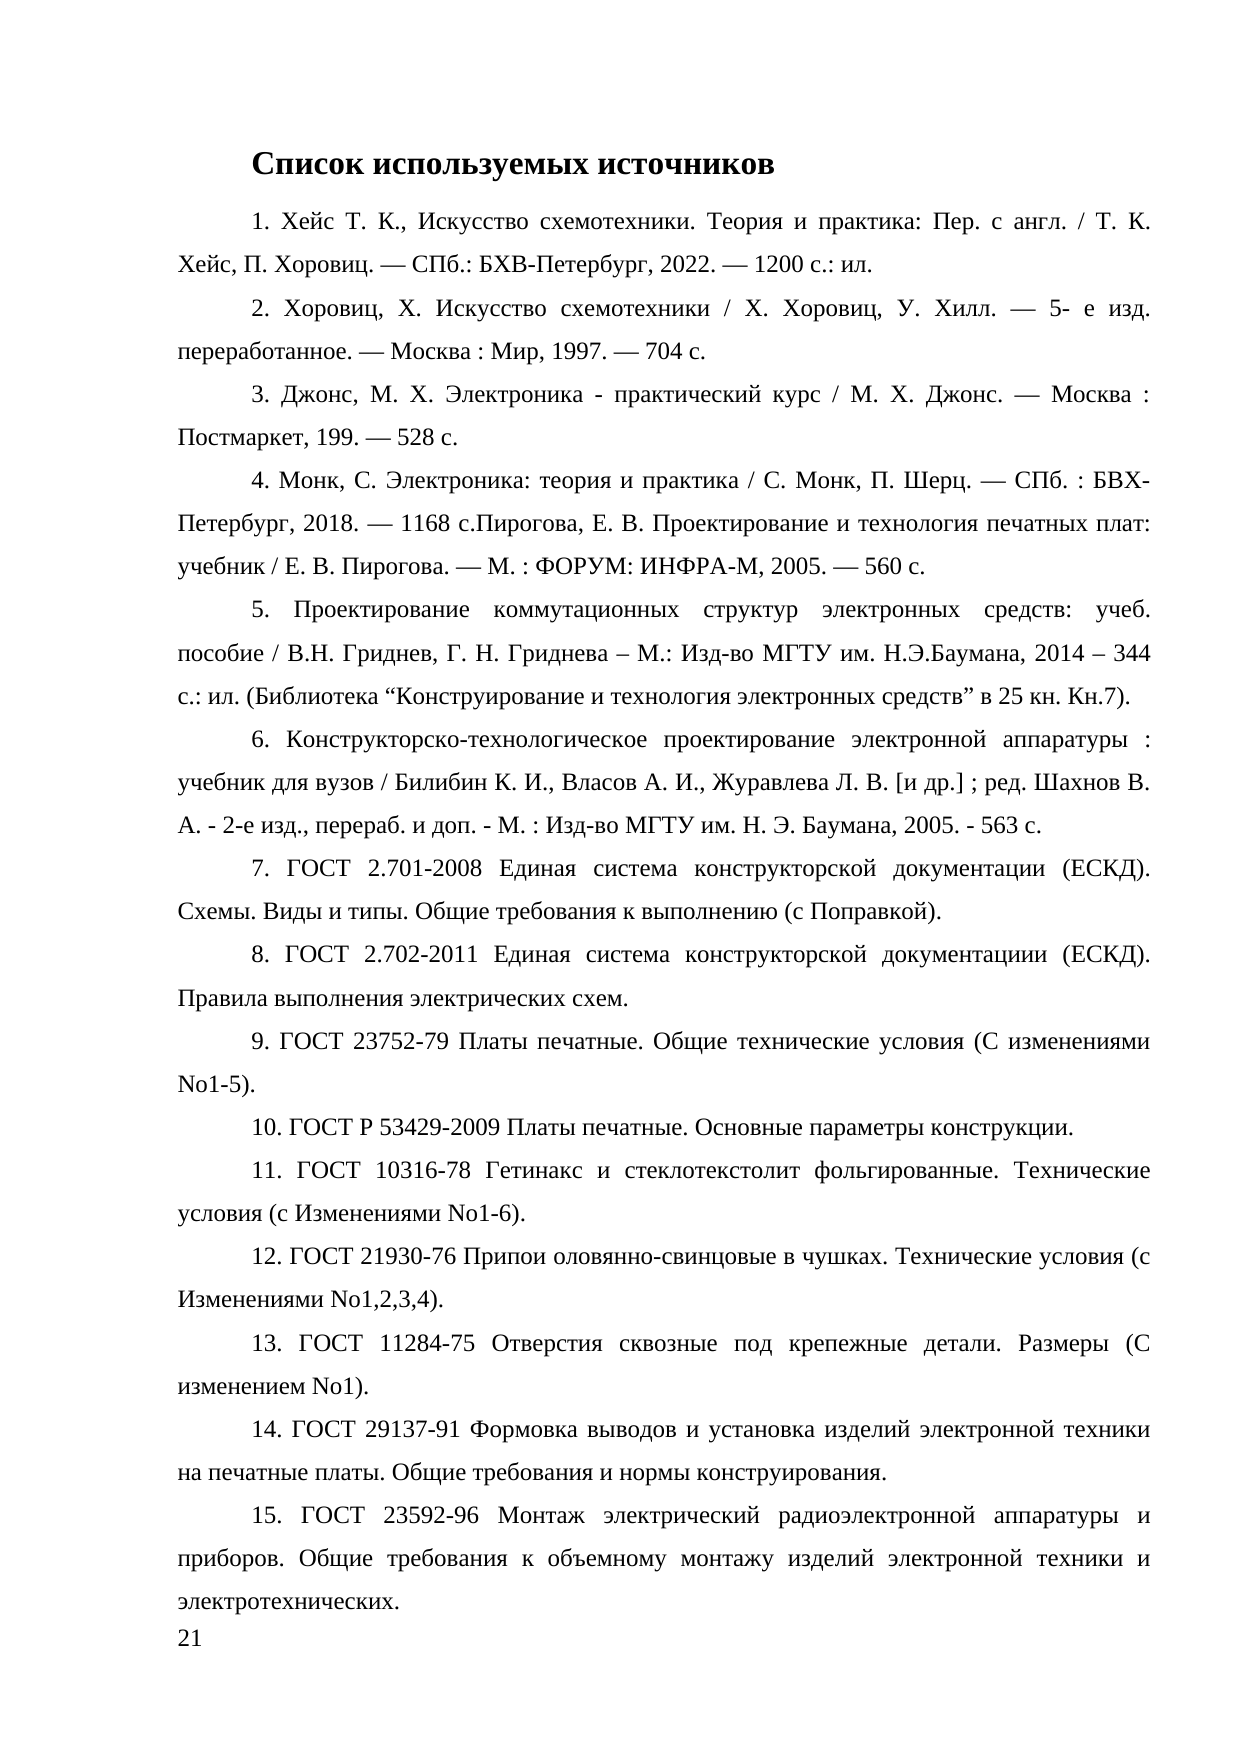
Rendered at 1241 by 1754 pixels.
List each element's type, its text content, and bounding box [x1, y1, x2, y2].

text 10. ГОСТ Р 53429-2009 Платы печатные. Основные параметры конструкции. [177, 1112, 1152, 1141]
text 6. Конструкторско-технологическое проектирование электронной аппаратуры : учебник для вузов / Билибин К. И., Власов А. И., Журавлева Л. В. [и др.] ; ред. Шахнов В. А. - 2-е изд., перераб. и доп. - М. : Изд-во МГТУ им. Н. Э. Баумана, 2005. - 563 с. [177, 724, 1152, 839]
text 3. Джонс, М. Х. Электроника - практический курс / М. Х. Джонс. — Москва : Постмаркет, 199. — 528 c. [177, 379, 1152, 451]
subtitle Список используемых источников [177, 143, 1152, 181]
text 14. ГОСТ 29137-91 Формовка выводов и установка изделий электронной техники на печатные платы. Общие требования и нормы конструирования. [177, 1414, 1152, 1486]
text 5. Проектирование коммутационных структур электронных средств: учеб. пособие / В.Н. Гриднев, Г. Н. Гриднева – М.: Изд-во МГТУ им. Н.Э.Баумана, 2014 – 344 с.: ил. (Библиотека “Конструирование и технология электронных средств” в 25 кн. Кн.7). [177, 594, 1152, 709]
text 7. ГОСТ 2.701-2008 Единая система конструкторской документации (ЕСКД). Схемы. Виды и типы. Общие требования к выполнению (с Поправкой). [177, 853, 1152, 925]
text 15. ГОСТ 23592-96 Монтаж электрический радиоэлектронной аппаратуры и приборов. Общие требования к объемному монтажу изделий электронной техники и электротехнических. [177, 1500, 1152, 1615]
text 4. Монк, С. Электроника: теория и практика / С. Монк, П. Шерц. — СПб. : БВХ-Петербург, 2018. — 1168 c.Пирогова, Е. В. Проектирование и технология печатных плат: учебник / Е. В. Пирогова. — М. : ФОРУМ: ИНФРА-М, 2005. — 560 c. [177, 465, 1152, 580]
text 11. ГОСТ 10316-78 Гетинакс и стеклотекстолит фольгированные. Технические условия (с Изменениями No1-6). [177, 1155, 1152, 1227]
text 8. ГОСТ 2.702-2011 Единая система конструкторской документациии (ЕСКД). Правила выполнения электрических схем. [177, 939, 1152, 1011]
text 12. ГОСТ 21930-76 Припои оловянно-свинцовые в чушках. Технические условия (с Изменениями No1,2,3,4). [177, 1241, 1152, 1313]
text 9. ГОСТ 23752-79 Платы печатные. Общие технические условия (С изменениями No1-5). [177, 1026, 1152, 1098]
text 13. ГОСТ 11284-75 Отверстия сквозные под крепежные детали. Размеры (С изменением No1). [177, 1328, 1152, 1399]
text 1. Хейс Т. К., Искусство схемотехники. Теория и практика: Пер. с англ. / Т. К. Хейс, П. Хоровиц. — СПб.: БХВ-Петербург, 2022. — 1200 с.: ил. [177, 206, 1152, 278]
text 2. Хоровиц, Х. Искусство схемотехники / Х. Хоровиц, У. Хилл. — 5- е изд. переработанное. — Москва : Мир, 1997. — 704 c. [177, 293, 1152, 364]
